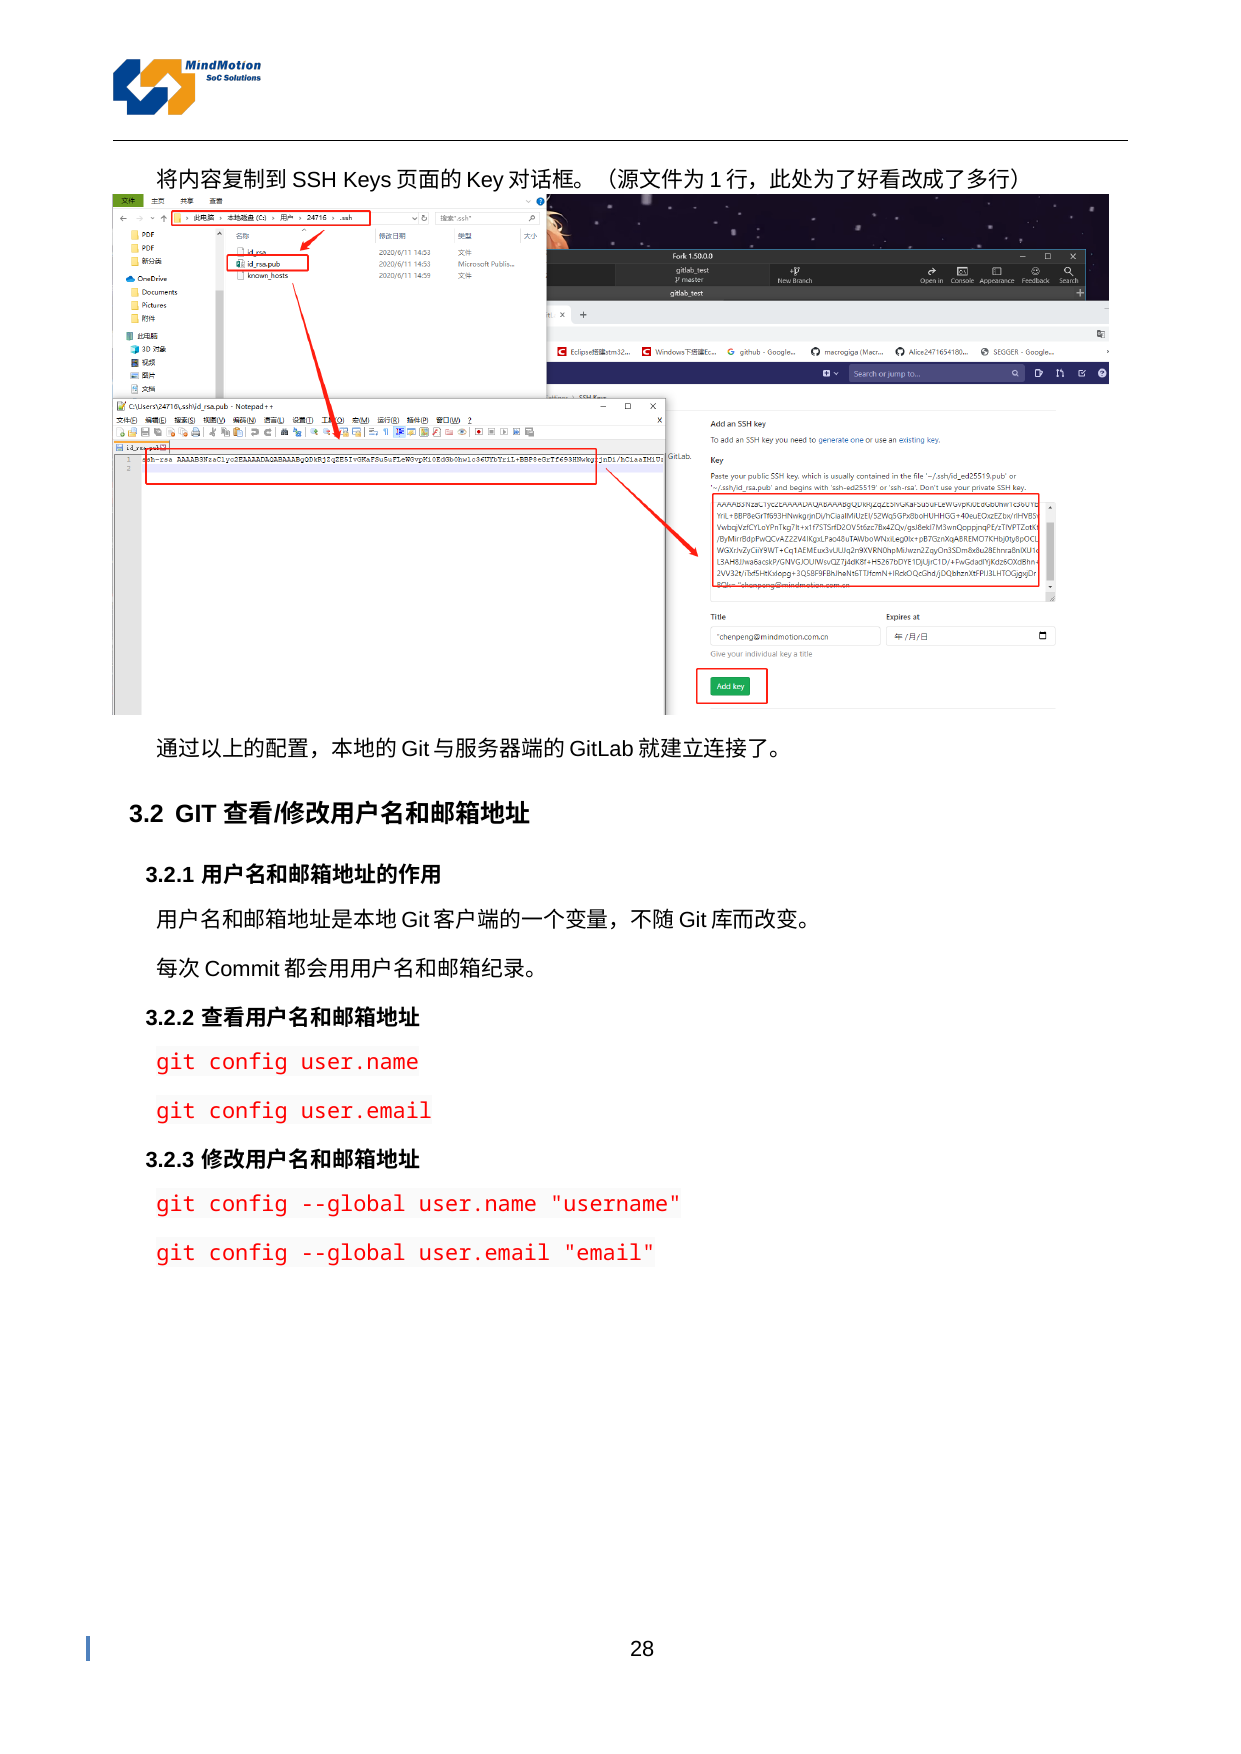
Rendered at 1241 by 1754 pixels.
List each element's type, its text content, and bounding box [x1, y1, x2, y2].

text git config --global user.name "username" [112, 1187, 1128, 1219]
picture [112, 194, 1109, 715]
subtitle 用户名和邮箱地址的作用 [145, 857, 1128, 889]
text git config user.name [112, 1044, 1128, 1077]
picture [112, 59, 262, 117]
text git config --global user.email "email" [112, 1236, 1128, 1268]
subtitle 查看用户名和邮箱地址 [145, 999, 1128, 1032]
subtitle GIT 查看/修改用户名和邮箱地址 [129, 779, 1128, 844]
text 通过以上的配置，本地的Git与服务器端的GitLab就建立连接了。 [112, 731, 1128, 763]
text 用户名和邮箱地址是本地Git客户端的一个变量，不随Git库而改变。 [112, 902, 1128, 934]
subtitle 修改用户名和邮箱地址 [145, 1142, 1128, 1174]
text git config user.email [112, 1093, 1128, 1126]
text 每次Commit都会用用户名和邮箱纪录。 [112, 951, 1128, 983]
